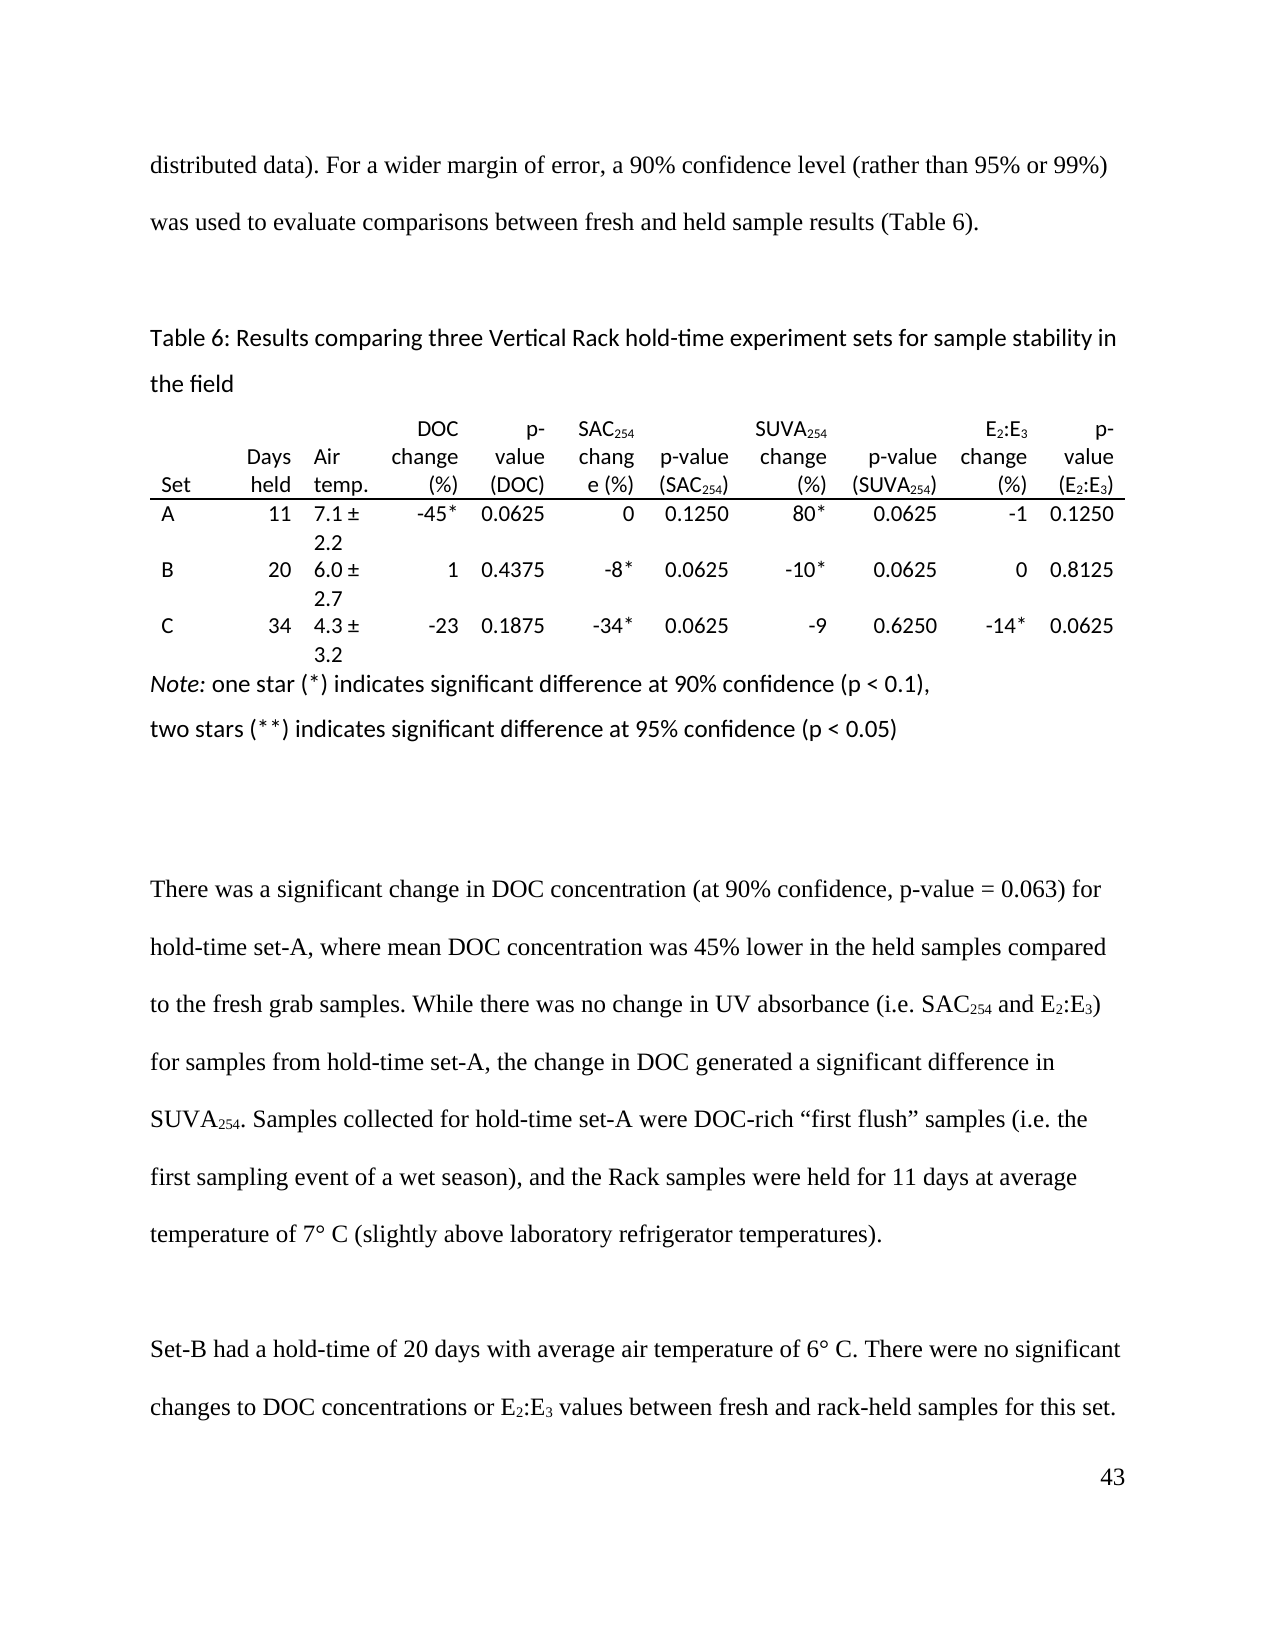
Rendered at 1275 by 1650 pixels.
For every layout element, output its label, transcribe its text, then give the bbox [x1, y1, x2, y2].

table_cell 0 [556, 500, 645, 556]
table_cell 0.8125 [1039, 556, 1125, 612]
table_cell 1 [380, 556, 469, 612]
text Note: one star (*) indicates significant difference at 90% confidence (p < 0.1), [150, 668, 1125, 698]
table_cell A [150, 500, 235, 556]
table_header p-value (E2:E3) [1039, 414, 1125, 498]
table_header Air temp. [302, 414, 380, 498]
table_cell -10* [740, 556, 838, 612]
table_cell 0.6250 [838, 612, 948, 668]
table_cell -23 [380, 612, 469, 668]
table_cell 0.0625 [645, 556, 740, 612]
table_cell 80* [740, 500, 838, 556]
table_cell -14* [948, 612, 1038, 668]
table_header E2:E3 change (%) [948, 414, 1038, 498]
text Table 6: Results comparing three Vertical Rack hold-time experiment sets for sample stability in the field [150, 322, 1125, 399]
table_cell 0.0625 [1039, 612, 1125, 668]
table_cell 11 [235, 500, 302, 556]
table_cell 0.1250 [1039, 500, 1125, 556]
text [150, 1334, 1125, 1420]
table_cell 0.0625 [838, 500, 948, 556]
table_cell -34* [556, 612, 645, 668]
table_cell -8* [556, 556, 645, 612]
table_cell 0.1875 [470, 612, 556, 668]
table_cell 34 [235, 612, 302, 668]
table_header p-value (SAC254) [645, 414, 740, 498]
table_cell 6.0 ± 2.7 [302, 556, 380, 612]
table_header SUVA254 change (%) [740, 414, 838, 498]
table_header p-value (DOC) [470, 414, 556, 498]
table_header DOC change (%) [380, 414, 469, 498]
table_header Set [150, 414, 235, 498]
table_cell 0.1250 [645, 500, 740, 556]
table_header p-value (SUVA254) [838, 414, 948, 498]
table_cell 4.3 ± 3.2 [302, 612, 380, 668]
table_cell C [150, 612, 235, 668]
table_cell -1 [948, 500, 1038, 556]
table_cell 0.4375 [470, 556, 556, 612]
table_cell 7.1 ± 2.2 [302, 500, 380, 556]
table_cell 0.0625 [470, 500, 556, 556]
table_cell -9 [740, 612, 838, 668]
table_cell 0.0625 [838, 556, 948, 612]
text two stars (**) indicates significant difference at 95% confidence (p < 0.05) [150, 713, 1125, 744]
table_cell 20 [235, 556, 302, 612]
table_cell 0.0625 [645, 612, 740, 668]
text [150, 150, 1125, 236]
table_cell B [150, 556, 235, 612]
table_cell 0 [948, 556, 1038, 612]
table_header Days held [235, 414, 302, 498]
table_cell -45* [380, 500, 469, 556]
text There was a significant change in DOC concentration (at 90% confidence, p-value = 0.063) for hold-time set-A, where mean DOC concentration was 45% lower in the held samples compared to the fresh grab samples. While there was no change in UV absorbance (i.e. SAC254 and E2:E3) for samples from hold-time set-A, the change in DOC generated a significant difference in SUVA254. Samples collected for hold-time set-A were DOC-rich “first flush” samples (i.e. the first sampling event of a wet season), and the Rack samples were held for 11 days at average temperature of 7° C (slightly above laboratory refrigerator temperatures). [150, 874, 1125, 1248]
table_header SAC254 change (%) [556, 414, 645, 498]
